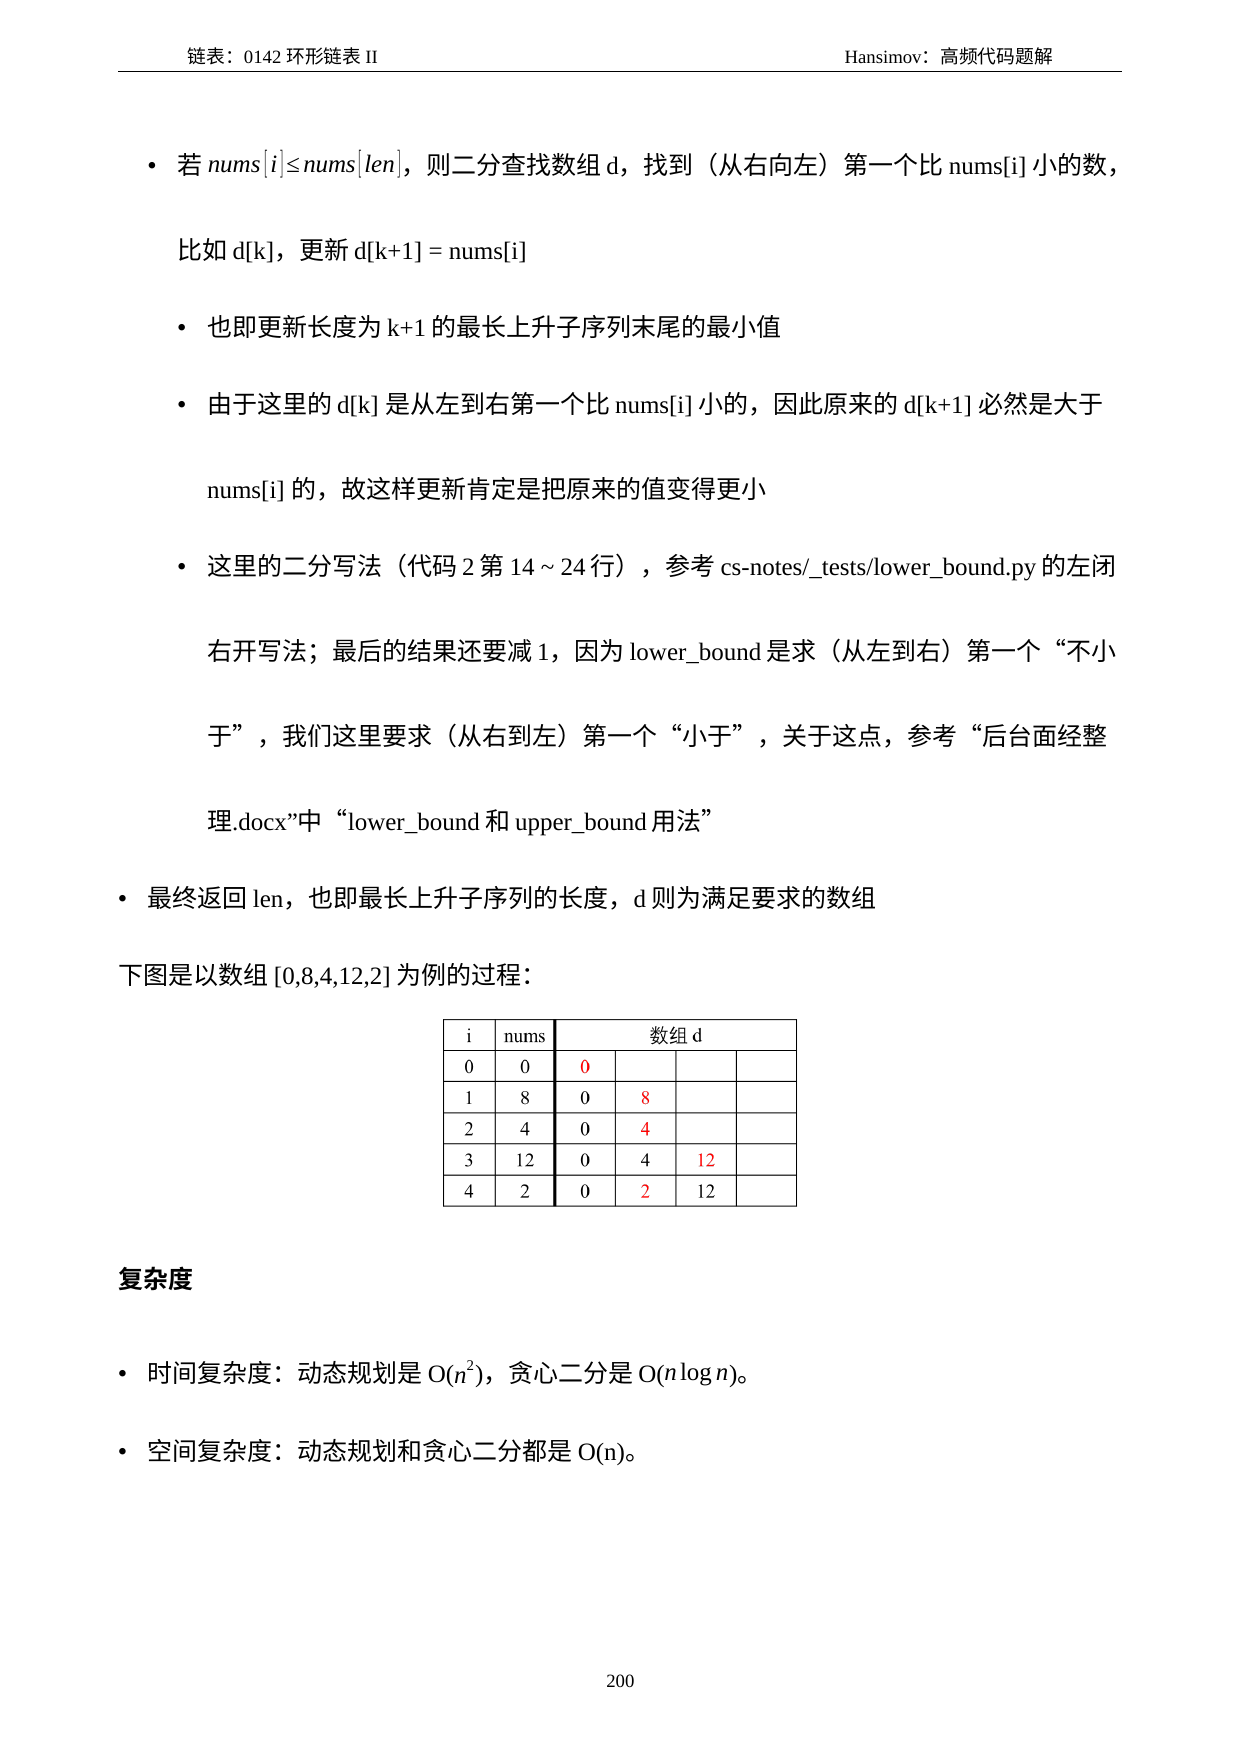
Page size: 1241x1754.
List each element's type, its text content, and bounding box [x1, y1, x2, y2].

subtitle 复杂度 [118, 1244, 1097, 1312]
text 下图是以数组 [0,8,4,12,2] 为例的过程： [118, 939, 1122, 1007]
text 若 ，则二分查找数组d，找到（从右向左）第一个比nums[i] 小的数，比如d[k]，更新d[k+1] = nums[i] [148, 130, 1122, 283]
text 最终返回len，也即最长上升子序列的长度，d则为满足要求的数组 [118, 862, 1122, 930]
picture [442, 1016, 798, 1214]
text 由于这里的d[k] 是从左到右第一个比nums[i] 小的，因此原来的d[k+1] 必然是大于nums[i] 的，故这样更新肯定是把原来的值变得更小 [177, 369, 1122, 522]
text 时间复杂度：动态规划是O()，贪心二分是O()。 [118, 1338, 1122, 1406]
text 这里的二分写法（代码2第14 ~ 24行），参考cs-notes/_tests/lower_bound.py的左闭右开写法；最后的结果还要减1，因为lower_bound是求（从左到右）第一个“不小于”，我们这里要求（从右到左）第一个“小于”，关于这点，参考“后台面经整理.docx”中“lower_bound和upper_bound用法” [177, 531, 1122, 853]
text 也即更新长度为k+1的最长上升子序列末尾的最小值 [177, 292, 1122, 360]
text 空间复杂度：动态规划和贪心二分都是O(n)。 [118, 1415, 1122, 1483]
